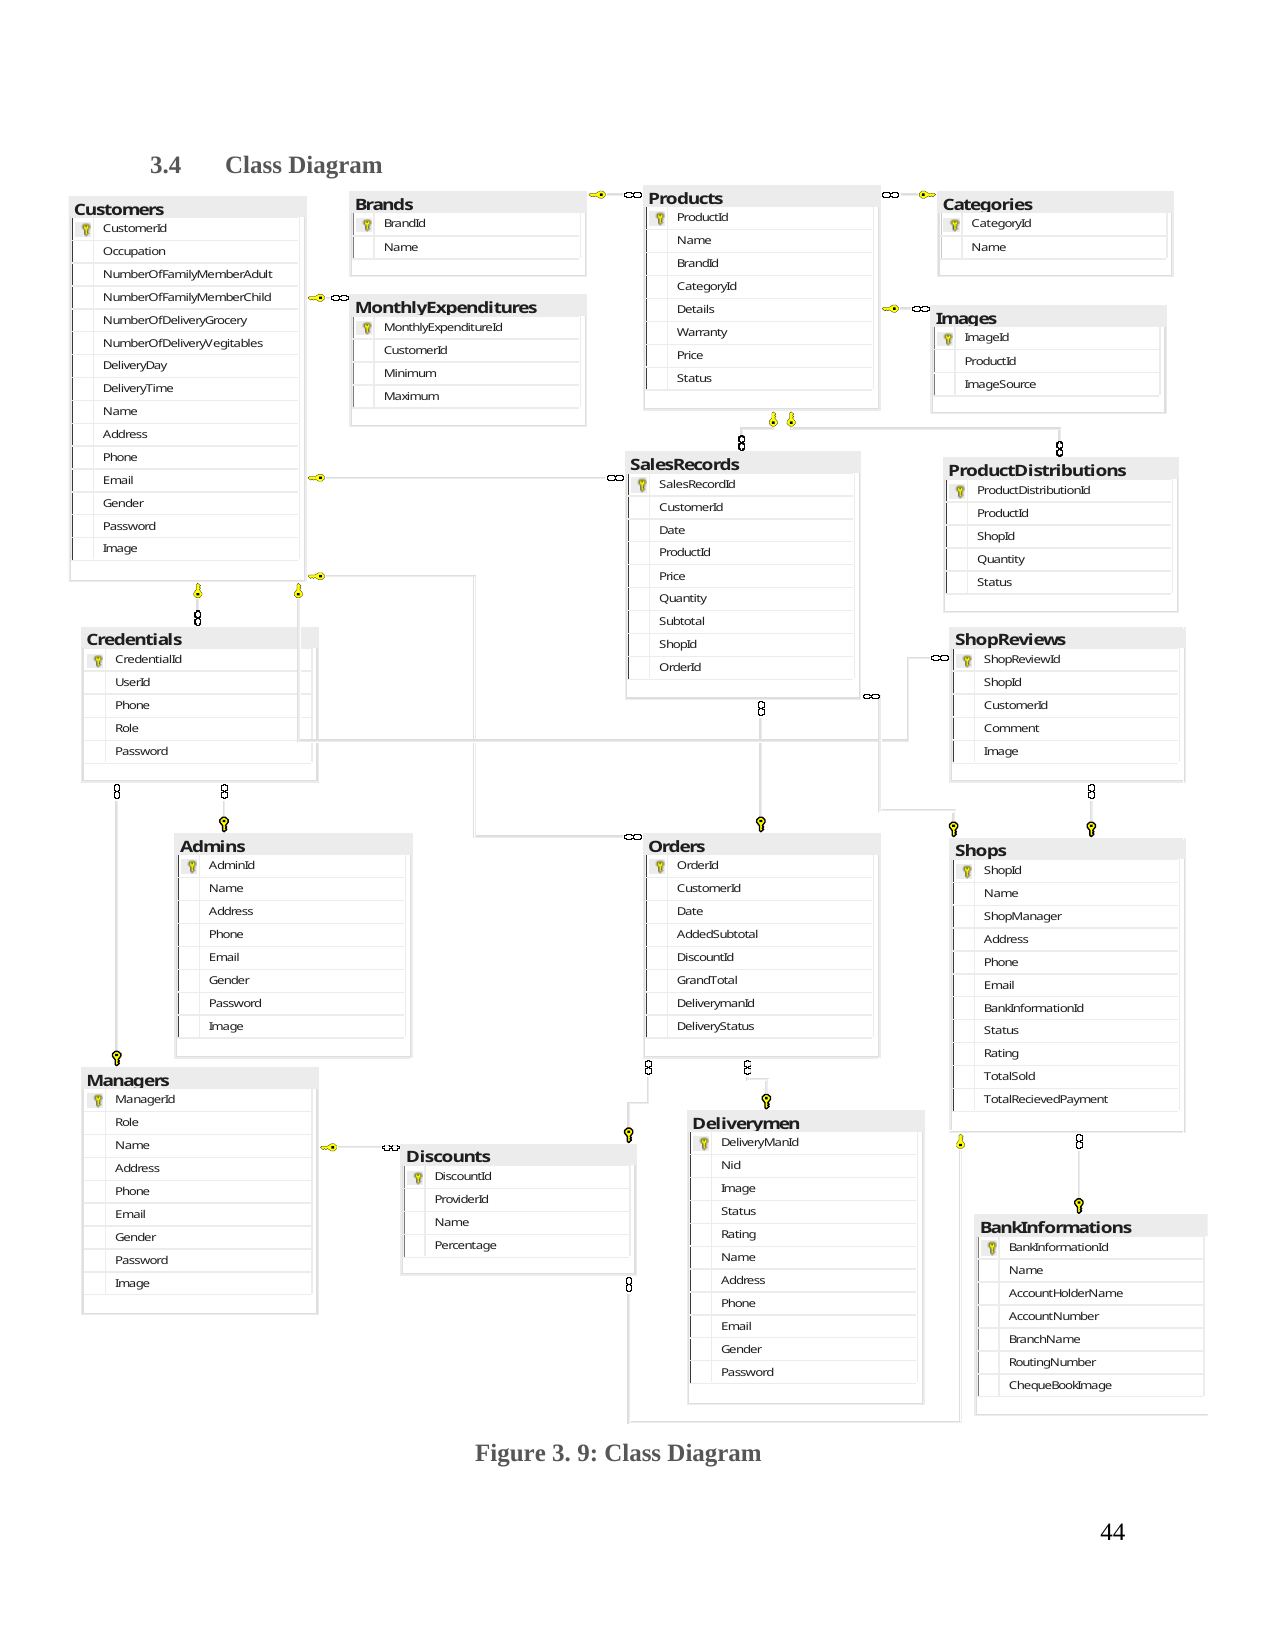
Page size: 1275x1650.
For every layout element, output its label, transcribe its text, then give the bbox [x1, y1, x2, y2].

text Figure 3. 9: Class Diagram [150, 1429, 1125, 1467]
subtitle 3.4 Class Diagram [150, 150, 1125, 179]
